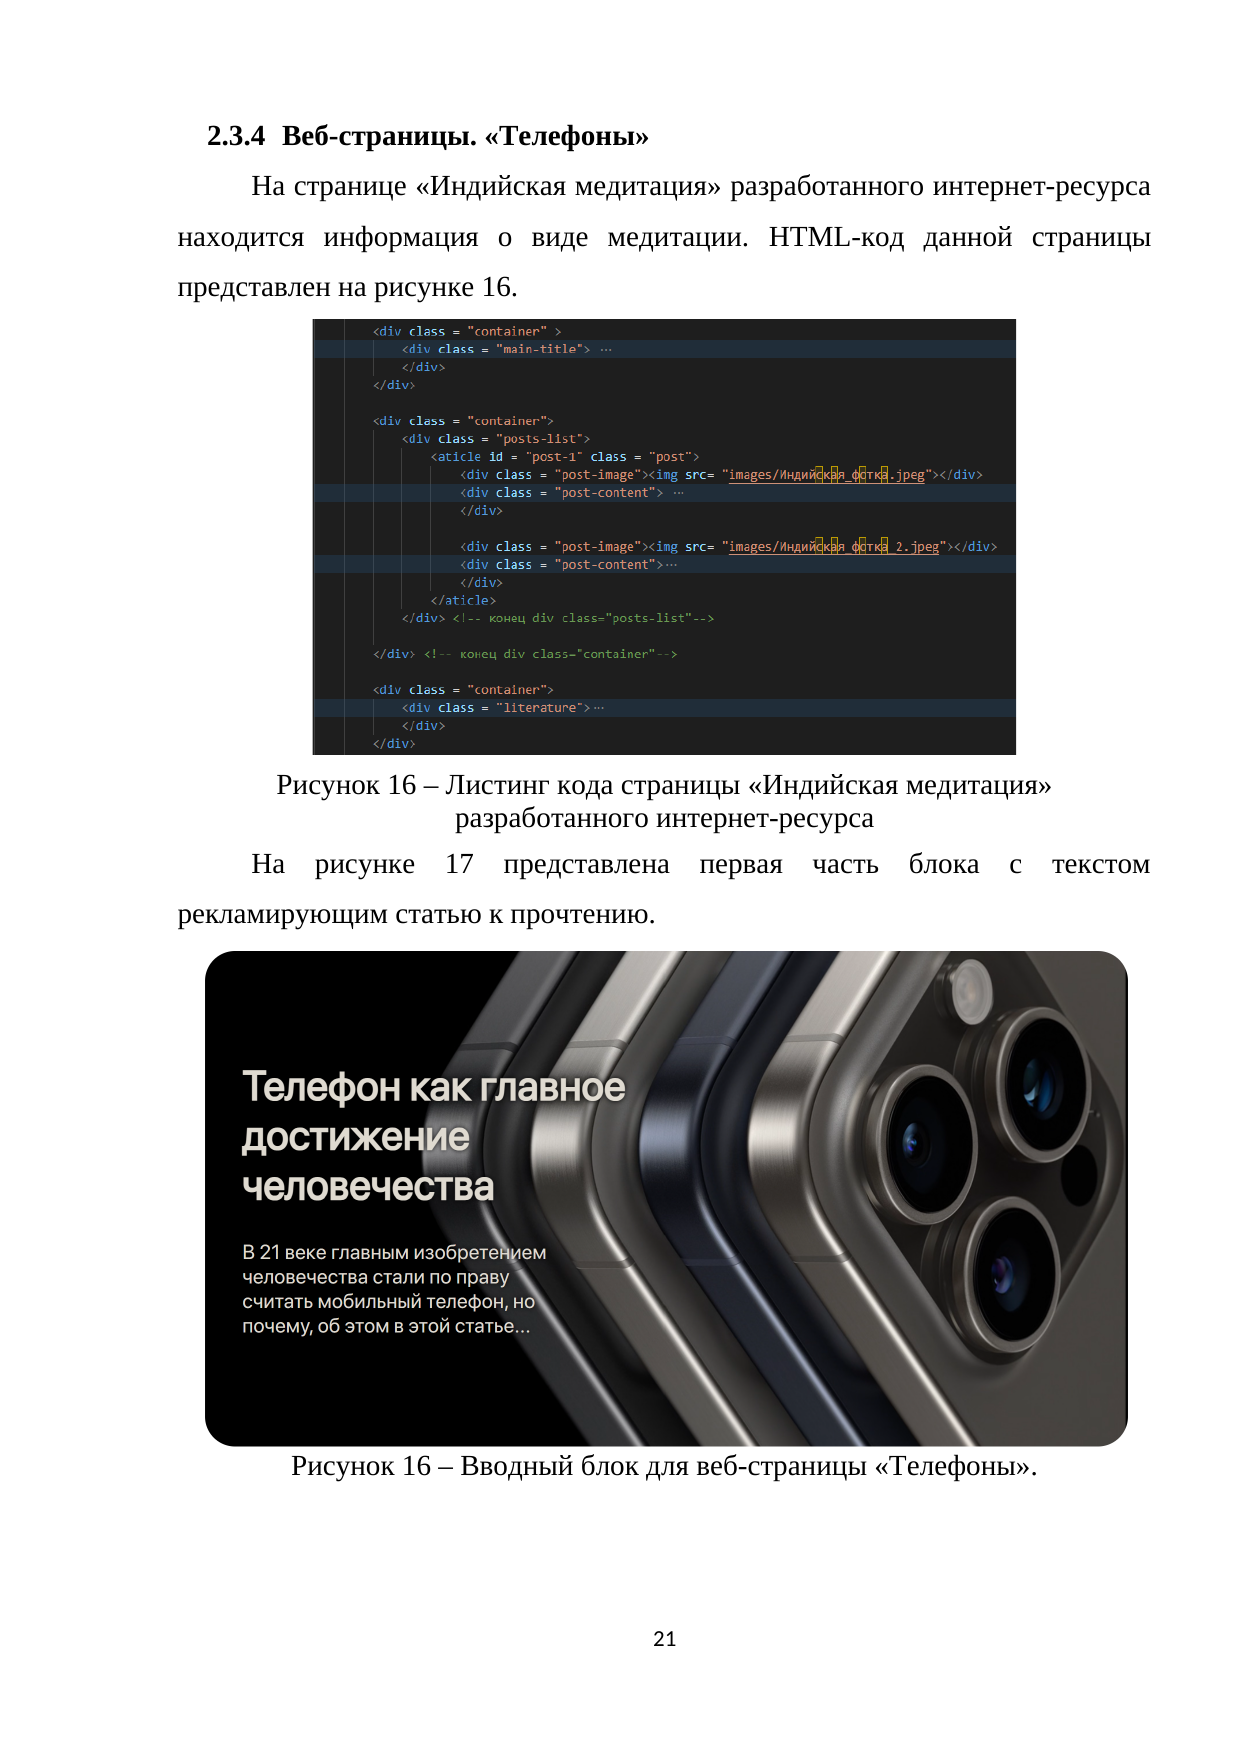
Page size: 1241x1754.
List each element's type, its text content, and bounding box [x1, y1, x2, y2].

list Веб-страницы. «Телефоны» [207, 118, 1152, 152]
picture [198, 947, 1130, 1448]
text Рисунок 16 – Вводный блок для веб-страницы «Телефоны». [177, 1448, 1152, 1482]
text Рисунок 16 – Листинг кода страницы «Индийская медитация» разработанного интернет-ресурса [177, 767, 1152, 834]
text На странице «Индийская медитация» разработанного интернет-ресурса находится информация о виде медитации. HTML-код данной страницы представлен на рисунке 16. [177, 168, 1152, 303]
text На рисунке 17 представлена первая часть блока с текстом рекламирующим статью к прочтению. [177, 846, 1152, 930]
picture [312, 319, 1017, 755]
